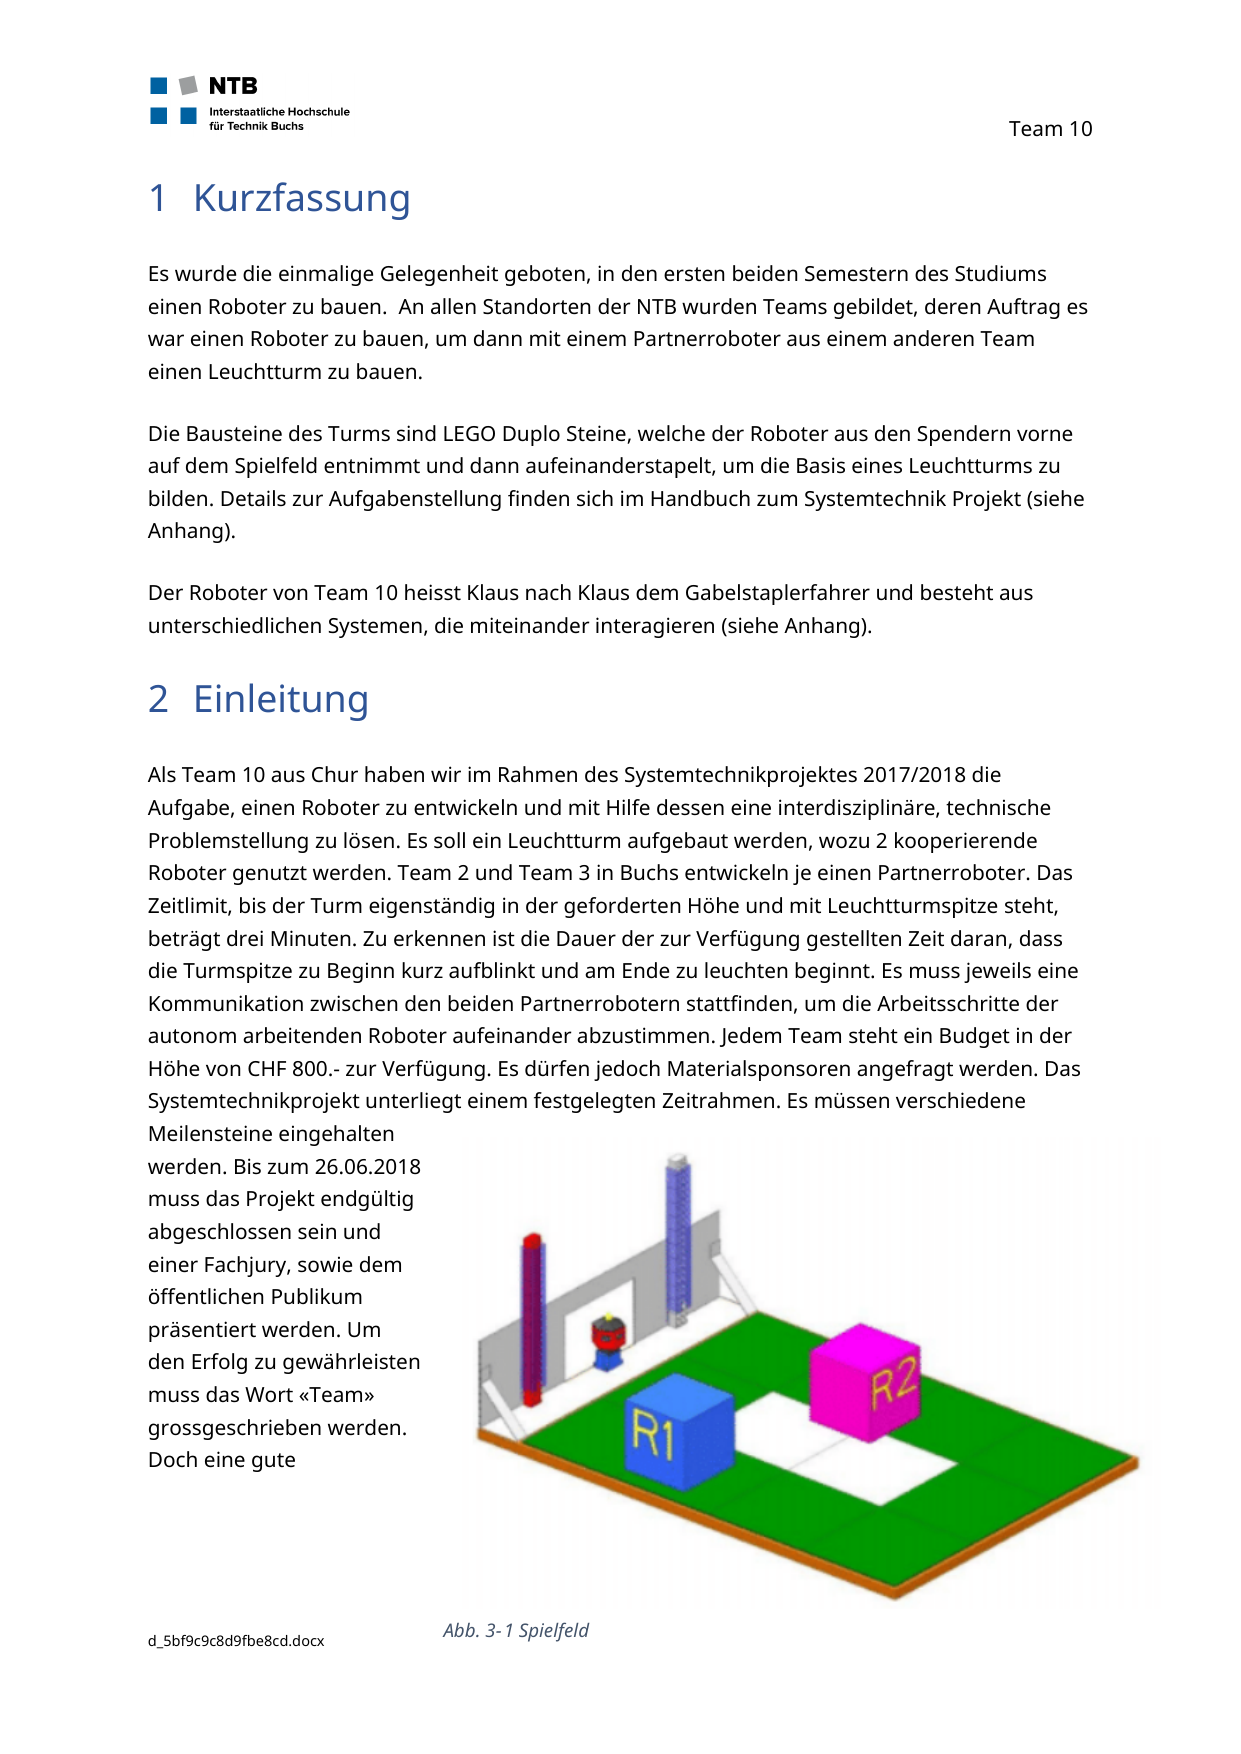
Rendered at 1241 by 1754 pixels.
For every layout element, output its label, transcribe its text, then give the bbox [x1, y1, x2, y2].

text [148, 761, 1093, 1474]
subtitle Einleitung [148, 673, 1093, 724]
picture [442, 1137, 1161, 1609]
text Es wurde die einmalige Gelegenheit geboten, in den ersten beiden Semestern des Studiums einen Roboter zu bauen. An allen Standorten der NTB wurden Teams gebildet, deren Auftrag es war einen Roboter zu bauen, um dann mit einem Partnerroboter aus einem anderen Team einen Leuchtturm zu bauen. [148, 259, 1093, 386]
text Die Bausteine des Turms sind LEGO Duplo Steine, welche der Roboter aus den Spendern vorne auf dem Spielfeld entnimmt und dann aufeinanderstapelt, um die Basis eines Leuchtturms zu bilden. Details zur Aufgabenstellung finden sich im Handbuch zum Systemtechnik Projekt (siehe Anhang). [148, 419, 1093, 545]
text Der Roboter von Team 10 heisst Klaus nach Klaus dem Gabelstaplerfahrer und besteht aus unterschiedlichen Systemen, die miteinander interagieren (siehe Anhang). [148, 578, 1093, 639]
subtitle Kurzfassung [148, 171, 1093, 222]
picture [147, 73, 355, 137]
